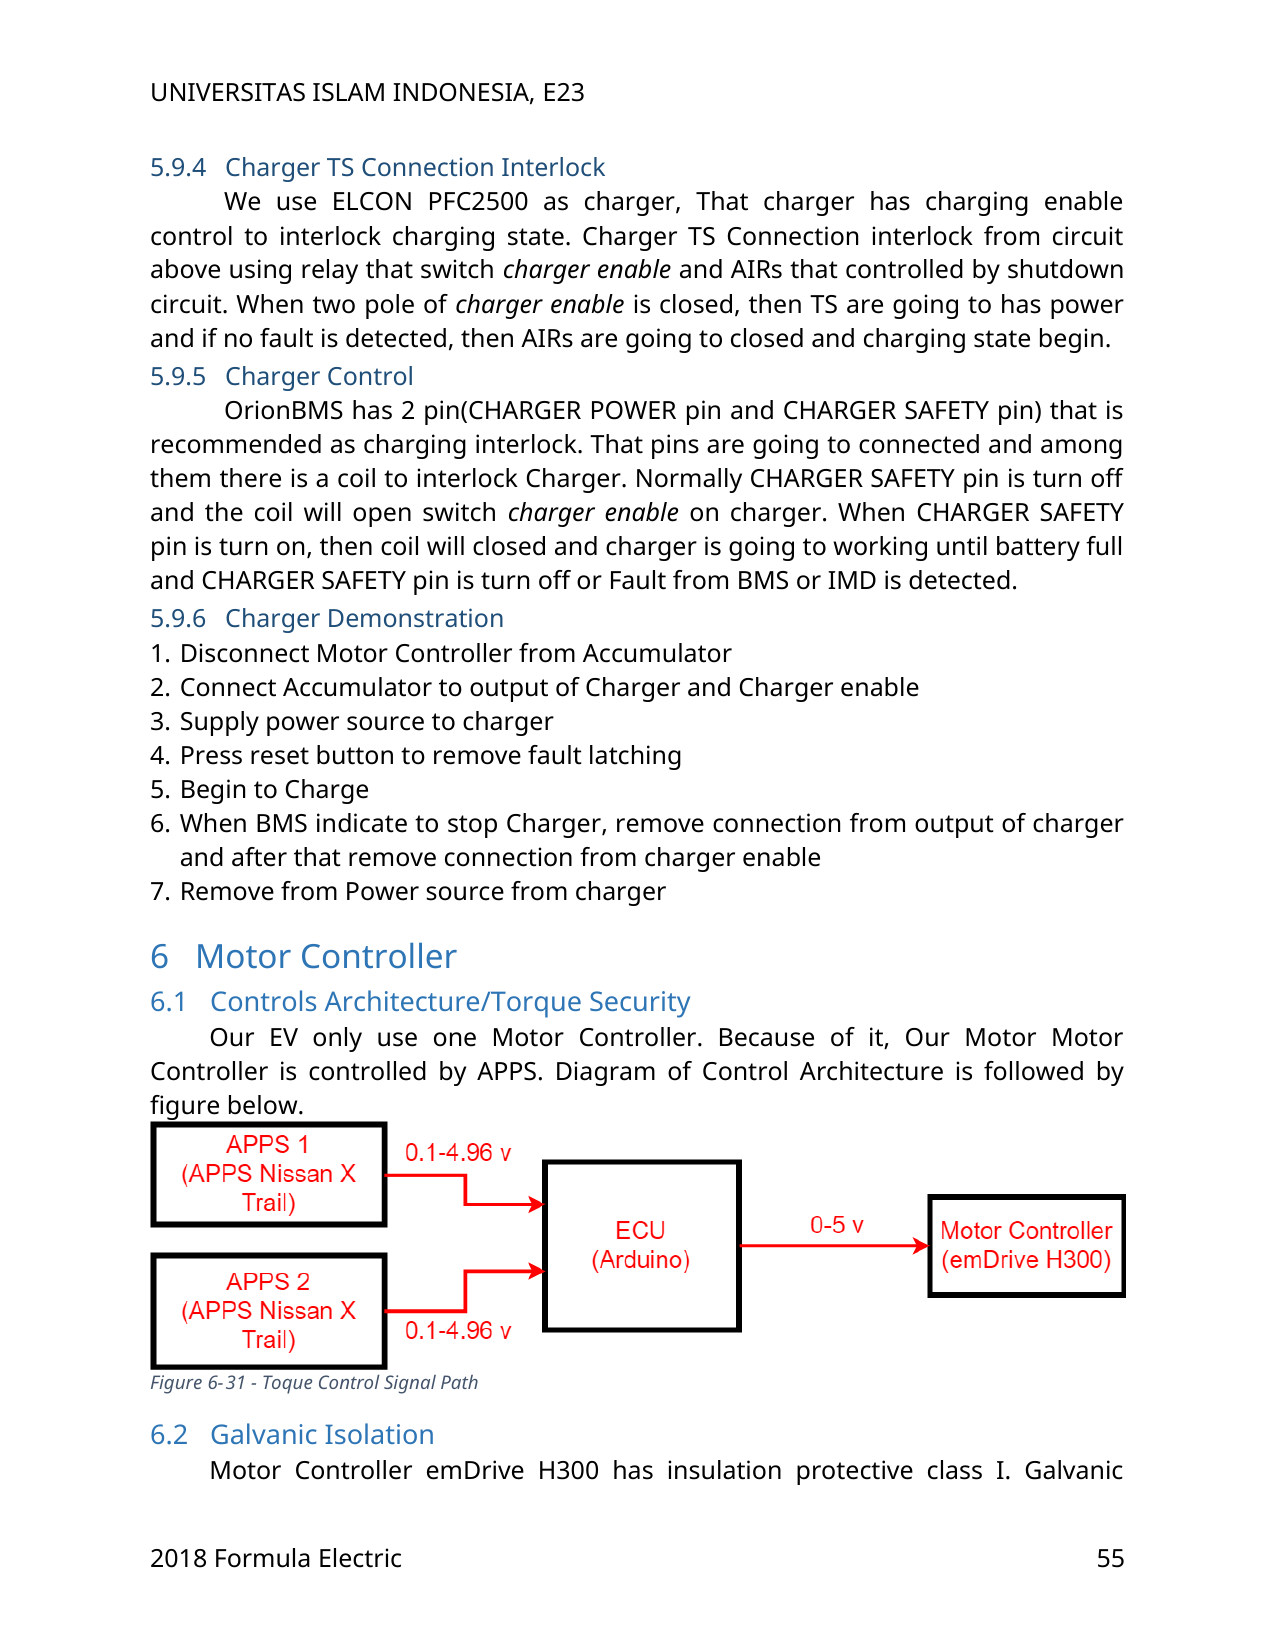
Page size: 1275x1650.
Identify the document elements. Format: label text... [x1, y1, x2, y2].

subtitle Charger Demonstration [150, 601, 1125, 635]
text We use ELCON PFC2500 as charger, That charger has charging enable control to interlock charging state. Charger TS Connection interlock from circuit above using relay that switch charger enable and AIRs that controlled by shutdown circuit. When two pole of charger enable is closed, then TS are going to has power and if no fault is detected, then AIRs are going to closed and charging state begin. [150, 184, 1125, 354]
list Press reset button to remove fault latching [150, 737, 1125, 771]
list Disconnect Motor Controller from Accumulator [150, 635, 1125, 669]
subtitle Galvanic Isolation [150, 1416, 1125, 1453]
text Our EV only use one Motor Controller. Because of it, Our Motor Motor Controller is controlled by APPS. Diagram of Control Architecture is followed by figure below. [150, 1019, 1125, 1121]
subtitle Charger TS Connection Interlock [150, 150, 1125, 184]
list Supply power source to charger [150, 703, 1125, 737]
list Remove from Power source from charger [150, 874, 1125, 908]
list Begin to Charge [150, 771, 1125, 806]
subtitle Charger Control [150, 358, 1125, 393]
subtitle Controls Architecture/Torque Security [150, 982, 1125, 1019]
subtitle Motor Controller [150, 933, 1125, 978]
picture [150, 1121, 1126, 1370]
text OrionBMS has 2 pin(CHARGER POWER pin and CHARGER SAFETY pin) that is recommended as charging interlock. That pins are going to connected and among them there is a coil to interlock Charger. Normally CHARGER SAFETY pin is turn off and the coil will open switch charger enable on charger. When CHARGER SAFETY pin is turn on, then coil will closed and charger is going to working until battery full and CHARGER SAFETY pin is turn off or Fault from BMS or IMD is detected. [150, 393, 1125, 597]
list Connect Accumulator to output of Charger and Charger enable [150, 669, 1125, 703]
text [150, 1453, 1125, 1487]
list When BMS indicate to stop Charger, remove connection from output of charger and after that remove connection from charger enable [150, 806, 1125, 874]
